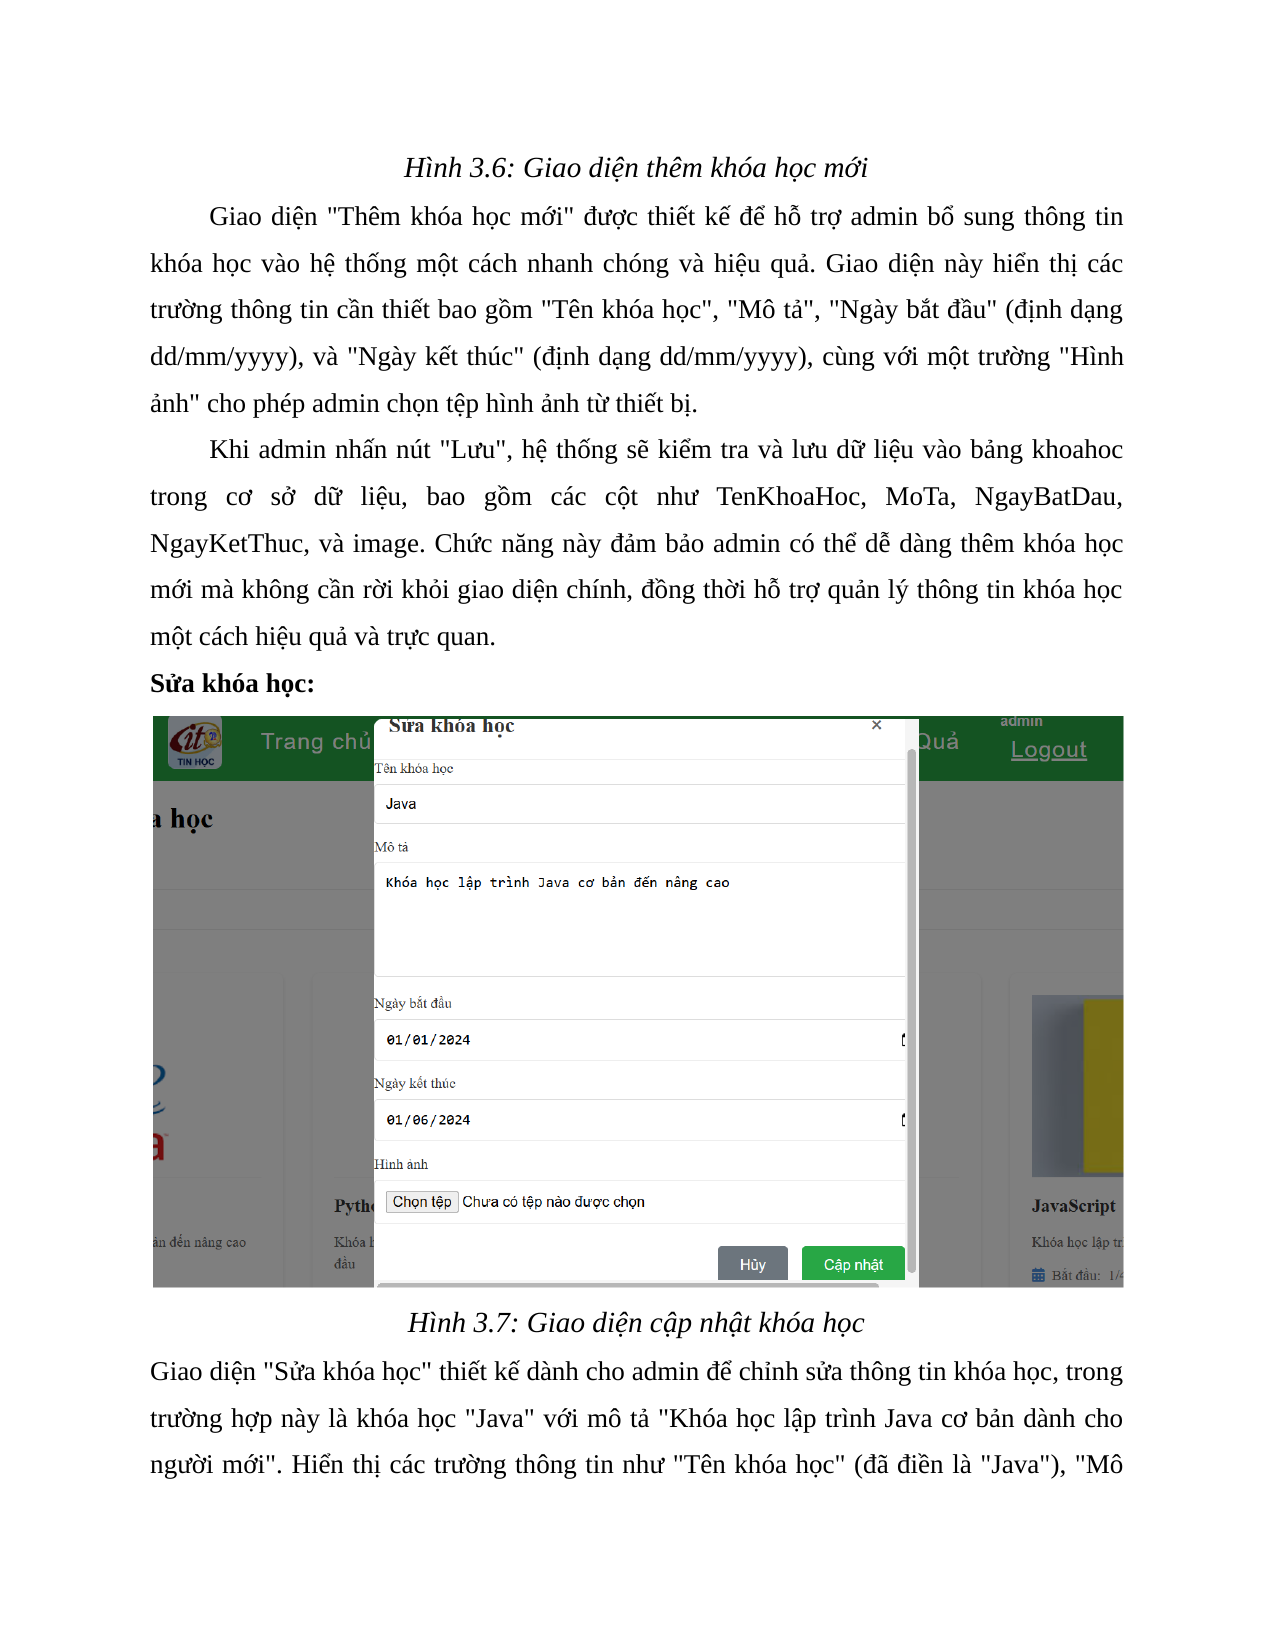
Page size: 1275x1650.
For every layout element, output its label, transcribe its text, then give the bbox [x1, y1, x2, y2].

text Khi admin nhấn nút "Lưu", hệ thống sẽ kiểm tra và lưu dữ liệu vào bảng khoahoc trong cơ sở dữ liệu, bao gồm các cột như TenKhoaHoc, MoTa, NgayBatDau, NgayKetThuc, và image. Chức năng này đảm bảo admin có thể dễ dàng thêm khóa học mới mà không cần rời khỏi giao diện chính, đồng thời hỗ trợ quản lý thông tin khóa học một cách hiệu quả và trực quan. [150, 434, 1125, 651]
picture [150, 713, 1125, 1290]
text Hình 3.7: Giao diện cập nhật khóa học [150, 1305, 1125, 1338]
text Giao diện "Thêm khóa học mới" được thiết kế để hỗ trợ admin bổ sung thông tin khóa học vào hệ thống một cách nhanh chóng và hiệu quả. Giao diện này hiển thị các trường thông tin cần thiết bao gồm "Tên khóa học", "Mô tả", "Ngày bắt đầu" (định dạng dd/mm/yyyy), và "Ngày kết thúc" (định dạng dd/mm/yyyy), cùng với một trường "Hình ảnh" cho phép admin chọn tệp hình ảnh từ thiết bị. [150, 200, 1125, 418]
text Sửa khóa học: [150, 667, 1125, 698]
text Hình 3.6: Giao diện thêm khóa học mới [150, 150, 1125, 183]
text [150, 1355, 1125, 1480]
